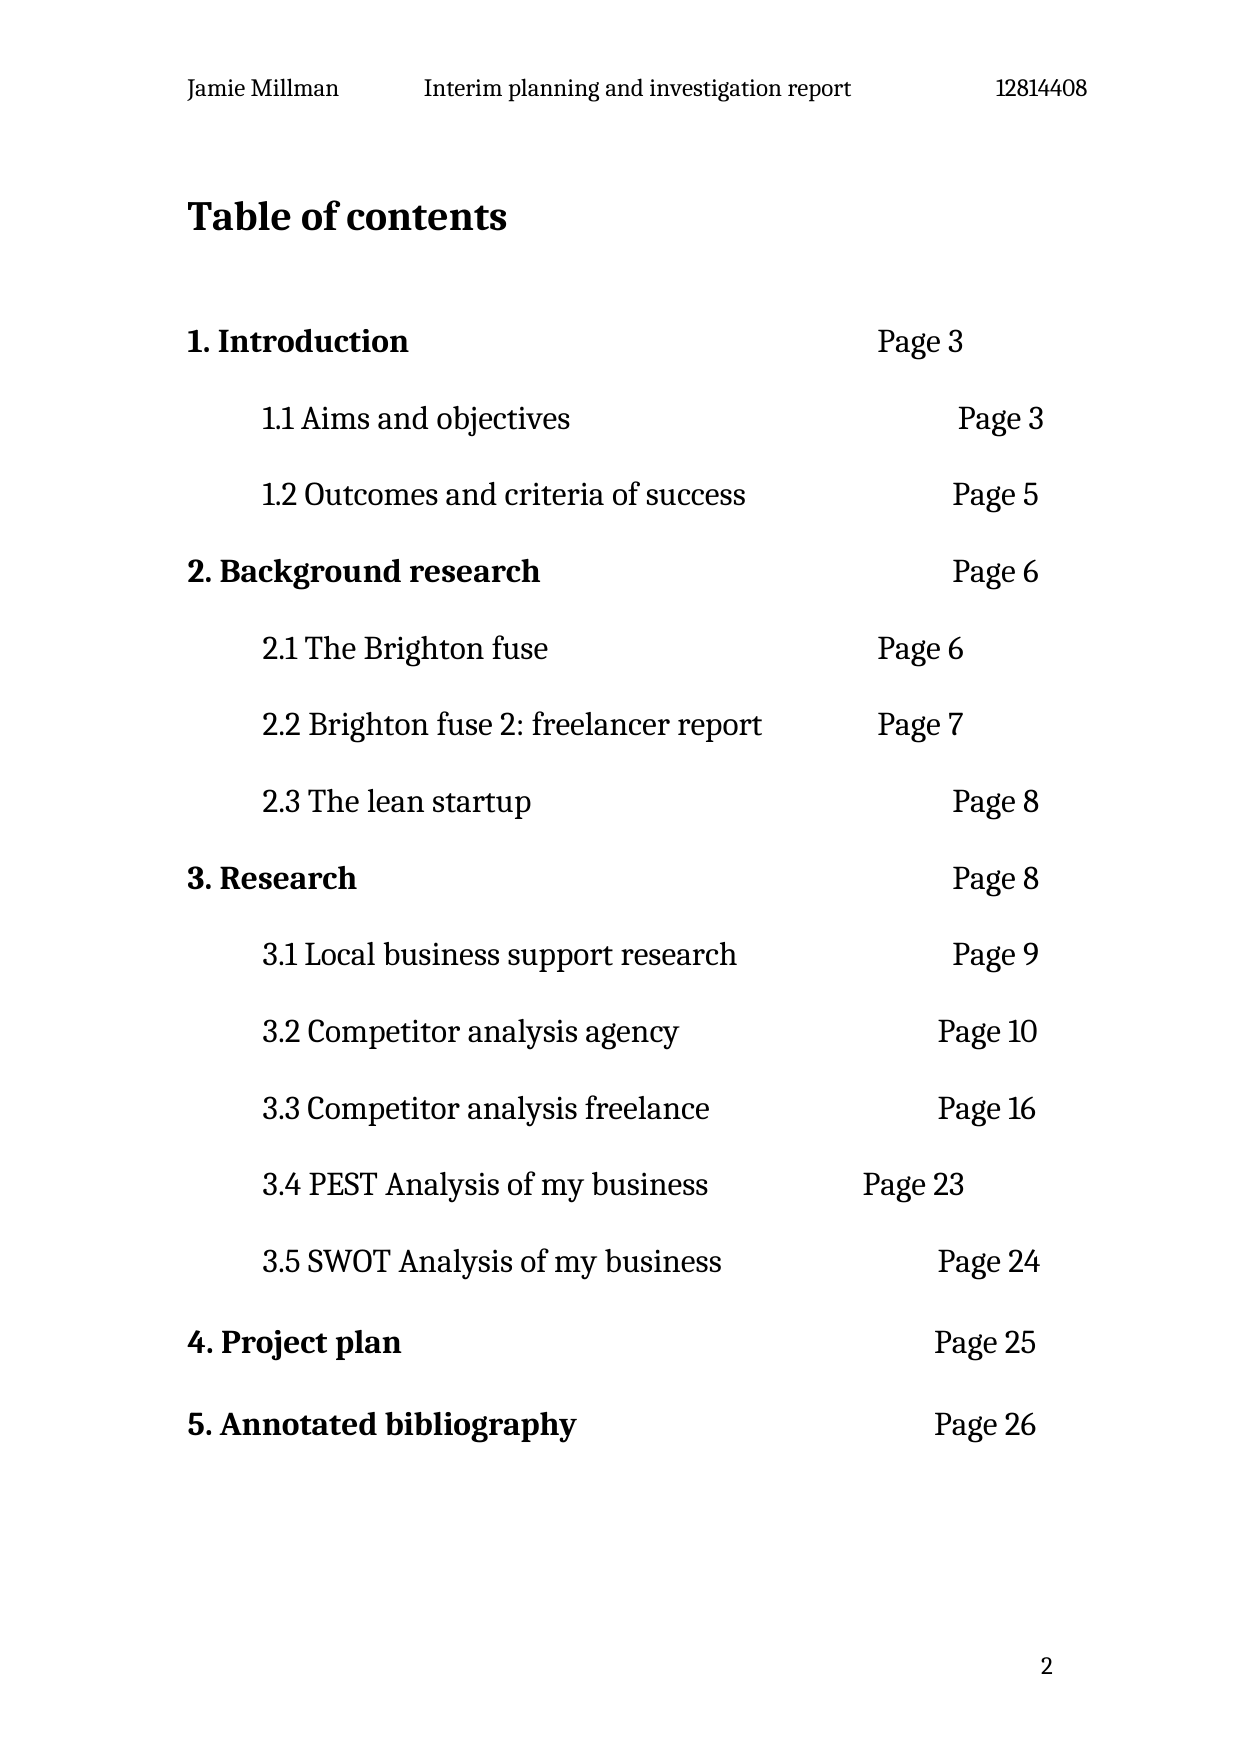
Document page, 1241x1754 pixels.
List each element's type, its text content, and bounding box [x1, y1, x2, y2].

text 3.2 Competitor analysis agency Page 10 [187, 1012, 1053, 1051]
text 3.3 Competitor analysis freelance Page 16 [187, 1089, 1053, 1127]
text 1. Introduction Page 3 [187, 322, 1053, 361]
text 2.2 Brighton fuse 2: freelancer report Page 7 [187, 706, 1053, 744]
text 5. Annotated bibliography Page 26 [187, 1405, 1053, 1444]
text 3.5 SWOT Analysis of my business Page 24 [187, 1242, 1053, 1281]
text 2.3 The lean startup Page 8 [187, 782, 1053, 821]
text 4. Project plan Page 25 [187, 1324, 1053, 1362]
text 3. Research Page 8 [187, 859, 1053, 897]
text 1.2 Outcomes and criteria of success Page 5 [187, 476, 1053, 514]
text 3.1 Local business support research Page 9 [187, 936, 1053, 974]
text 1.1 Aims and objectives Page 3 [187, 399, 1053, 476]
text Table of contents [187, 193, 1053, 241]
text 2.1 The Brighton fuse Page 6 [187, 629, 1053, 667]
text 3.4 PEST Analysis of my business Page 23 [187, 1166, 1053, 1204]
text 2. Background research Page 6 [187, 552, 1053, 591]
